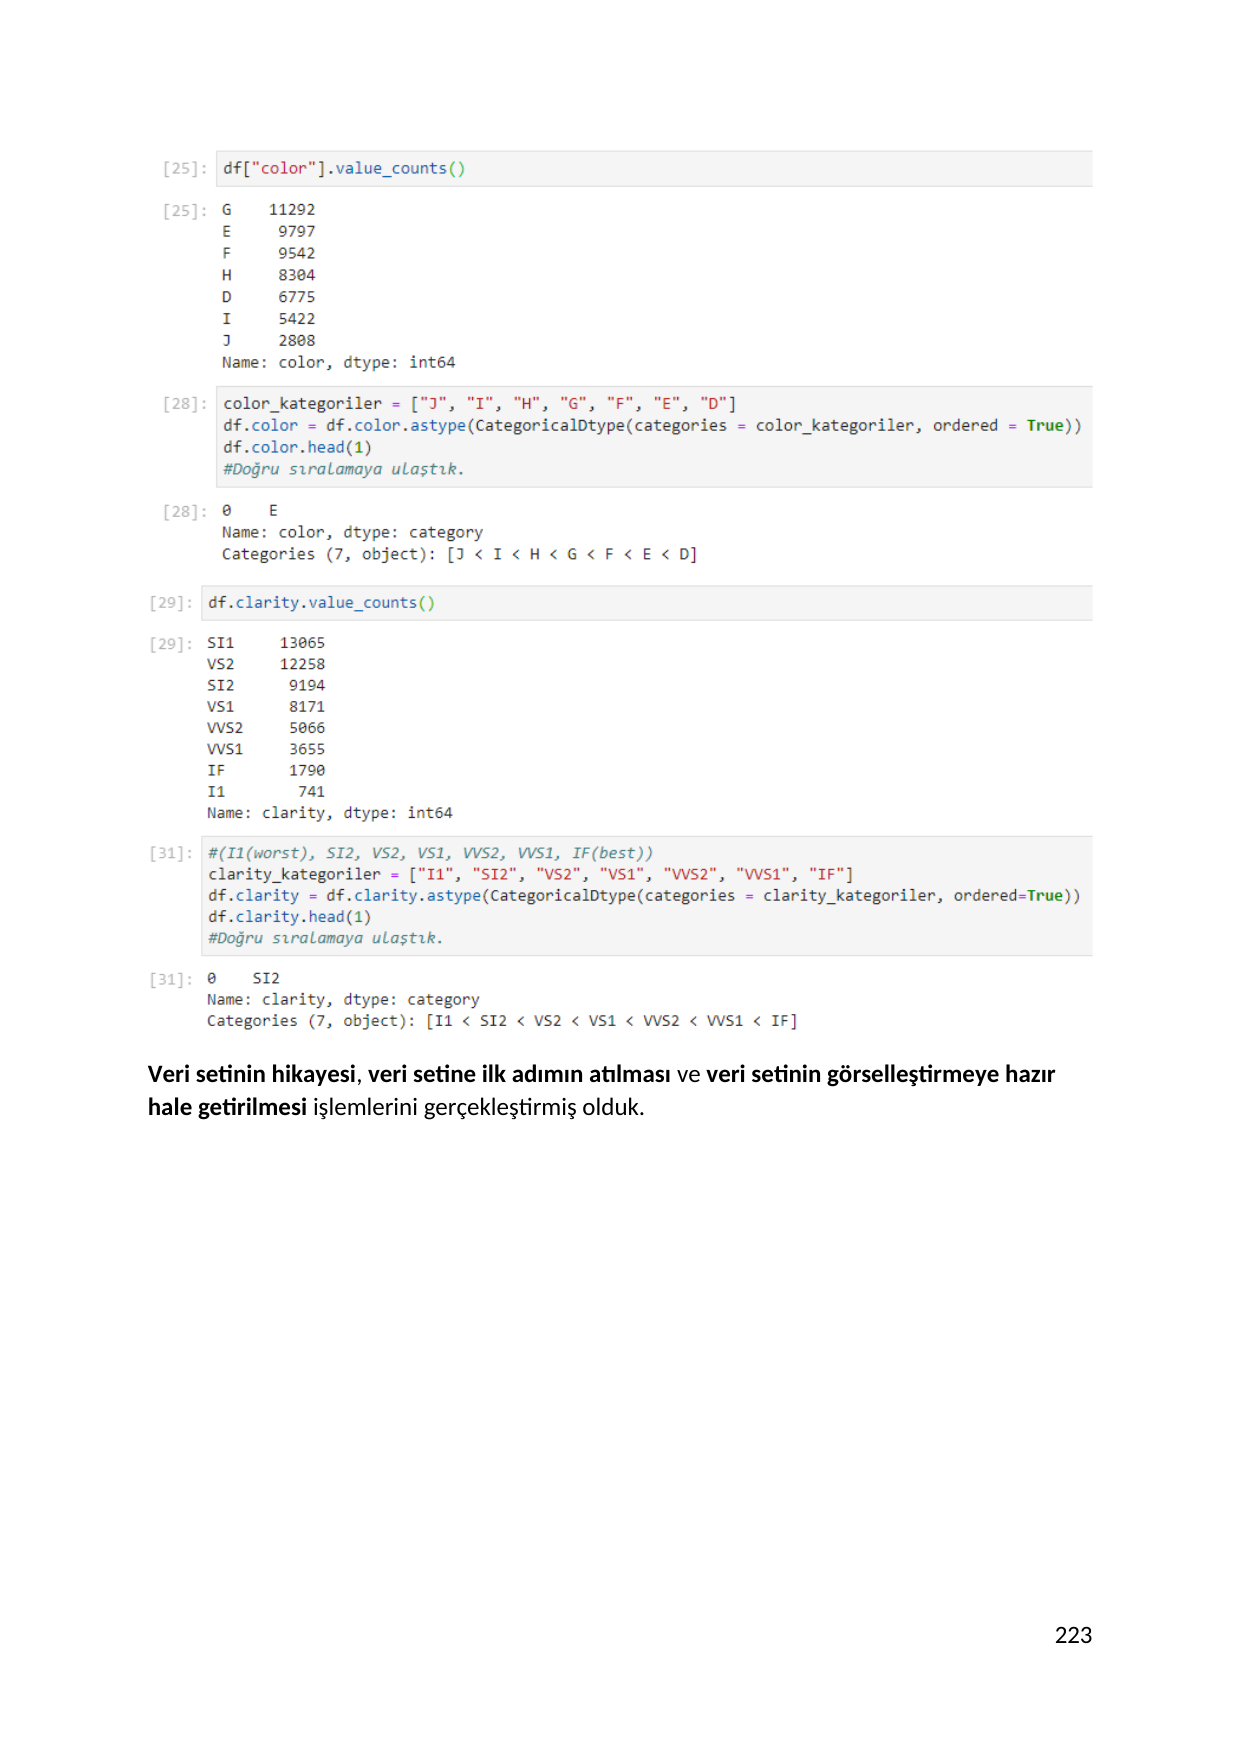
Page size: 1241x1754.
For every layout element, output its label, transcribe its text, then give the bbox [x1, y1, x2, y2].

text Veri setinin hikayesi, veri setine ilk adımın atılması ve veri setinin görselleştirmeye hazır hale getirilmesi işlemlerini gerçekleştirmiş olduk. [148, 1058, 1092, 1121]
picture [147, 147, 1093, 574]
picture [147, 576, 1093, 1039]
